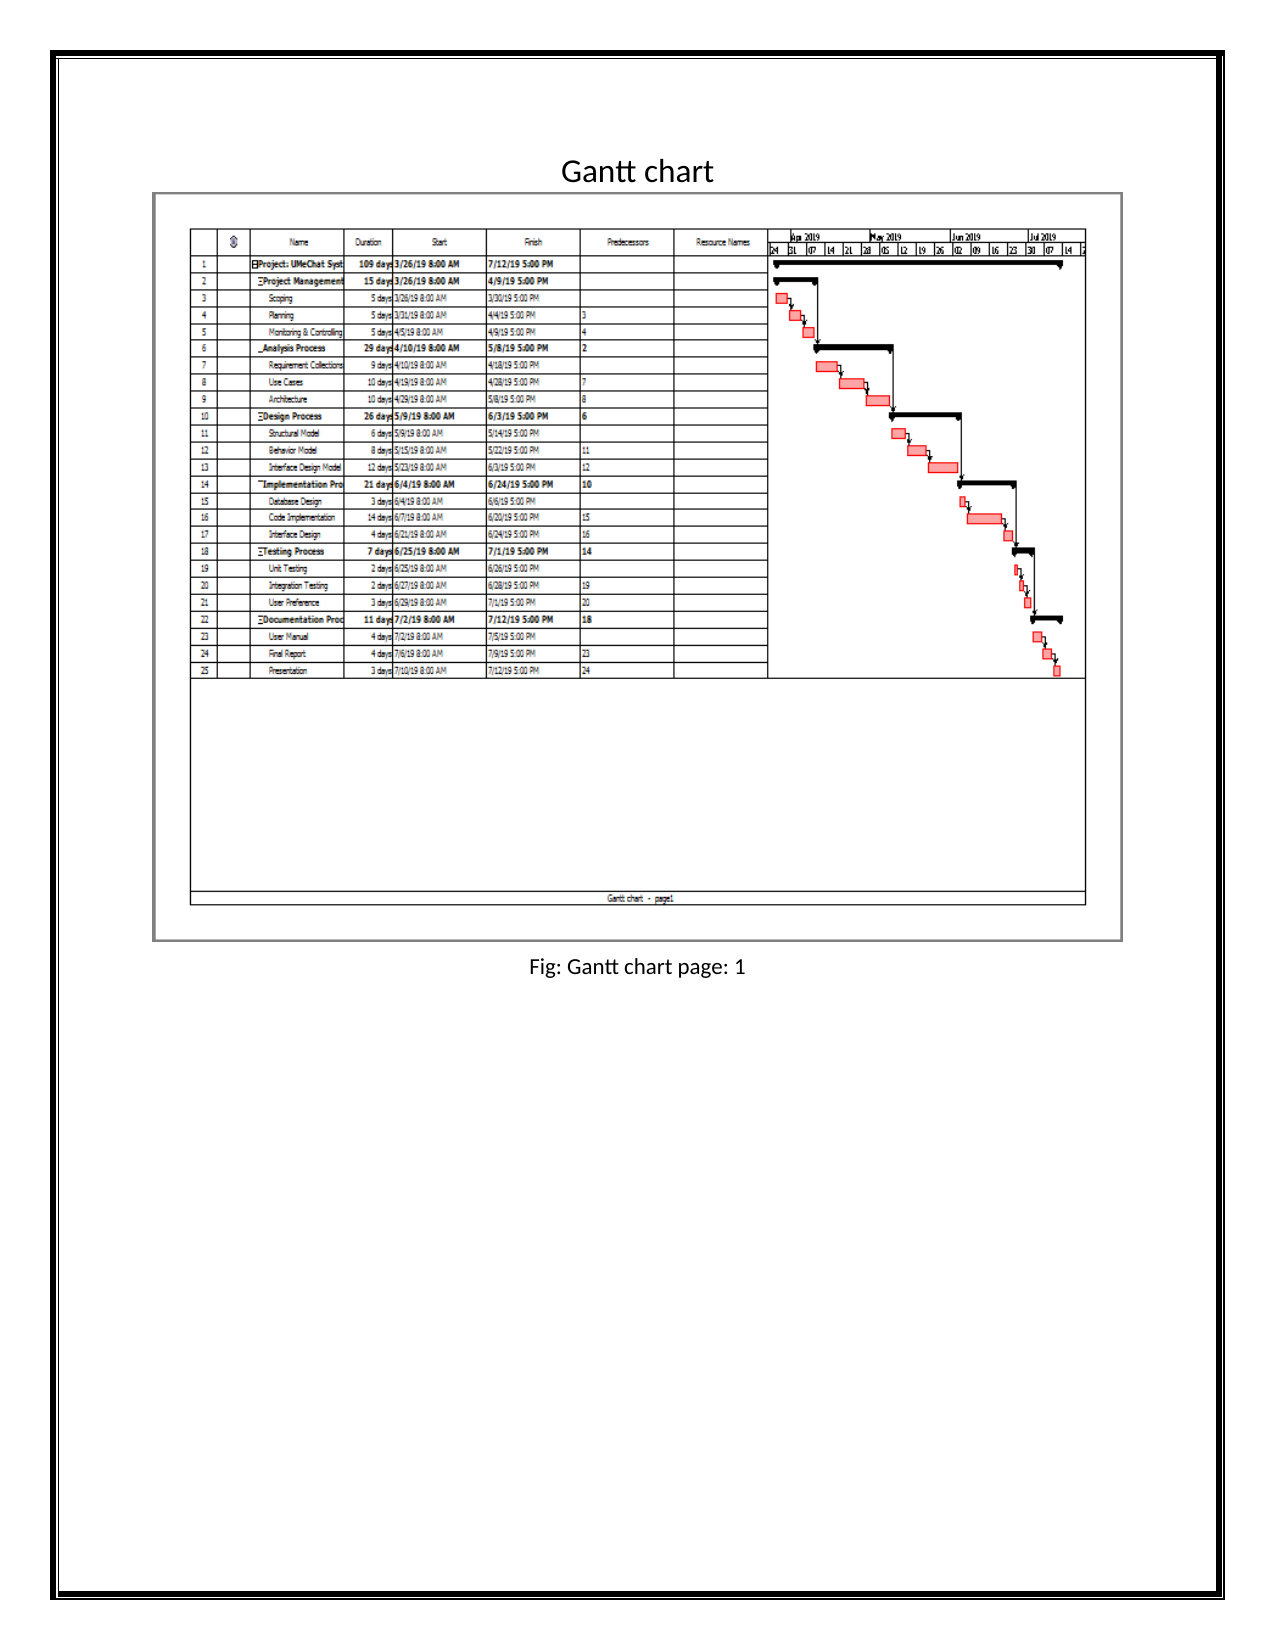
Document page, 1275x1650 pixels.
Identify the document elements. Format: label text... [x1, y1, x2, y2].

picture [152, 192, 1123, 942]
